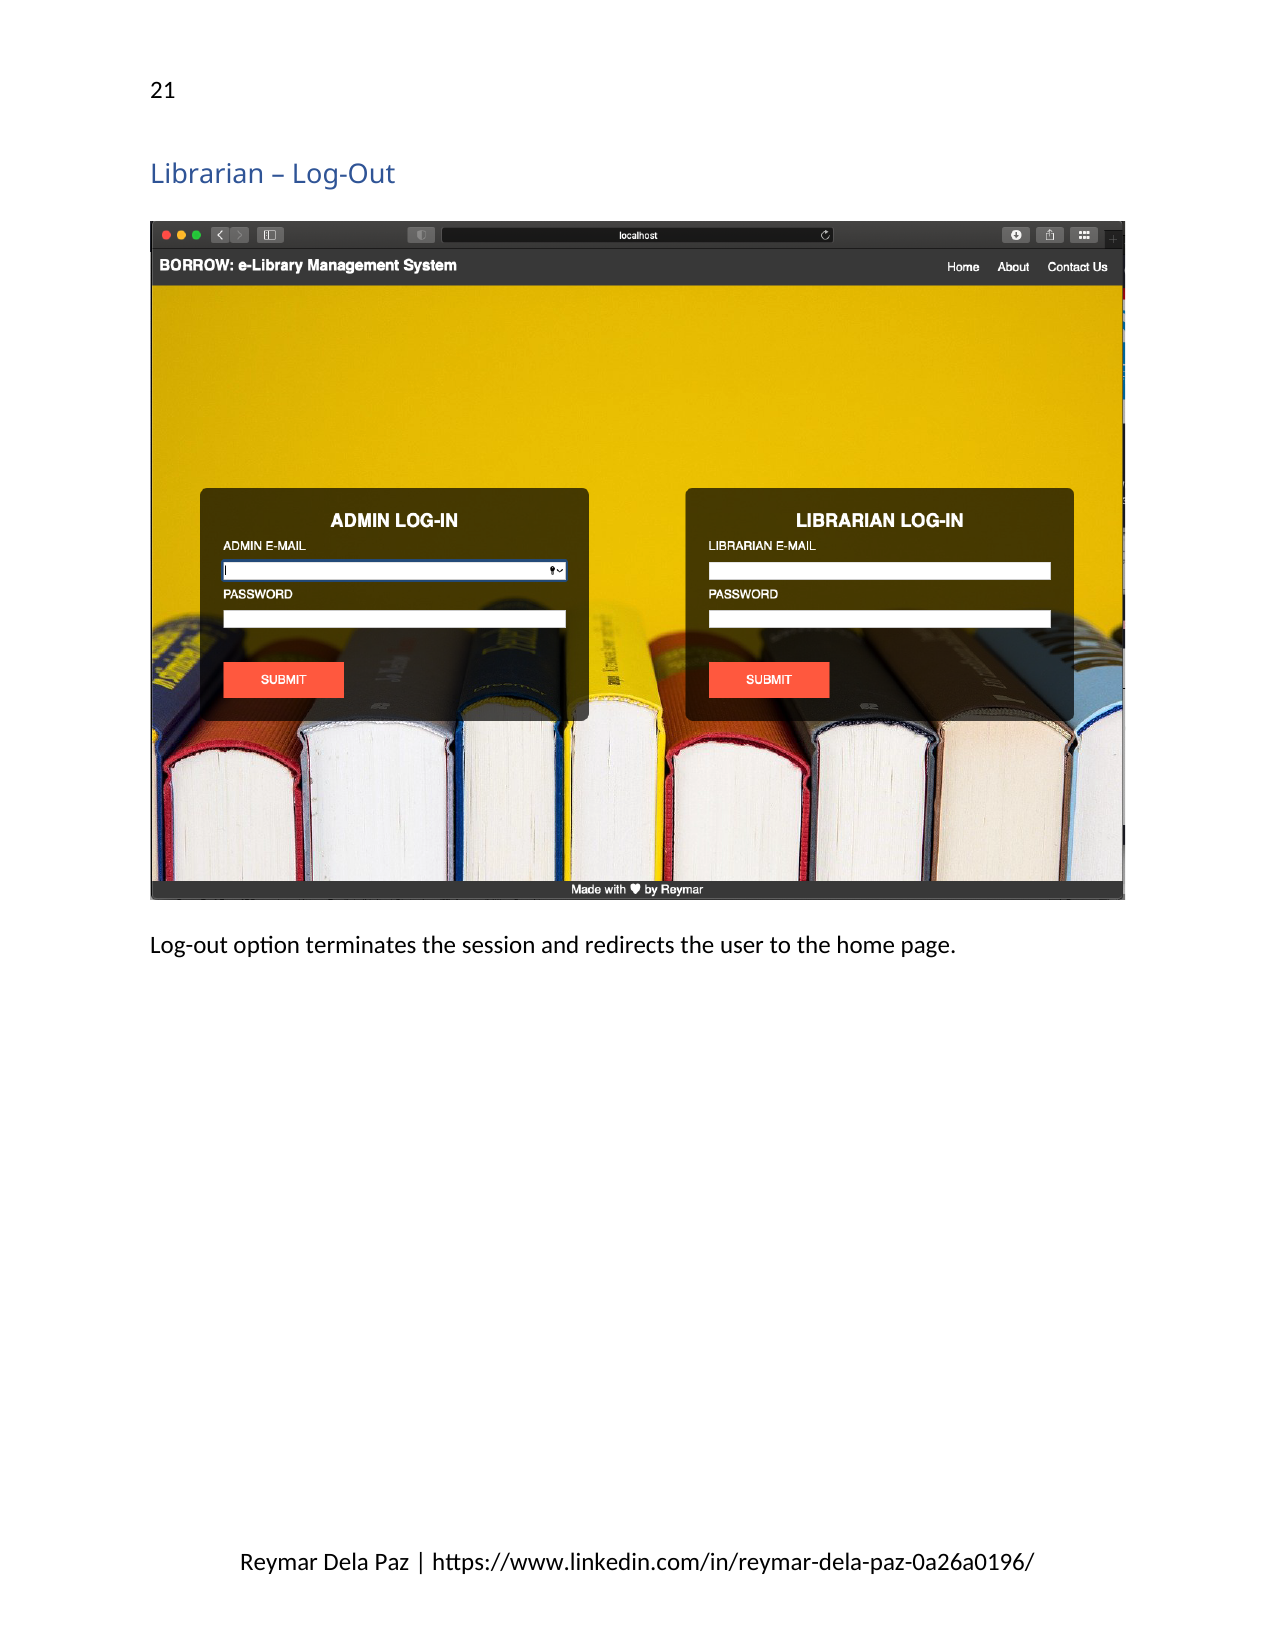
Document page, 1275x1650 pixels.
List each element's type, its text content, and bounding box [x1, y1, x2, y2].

subtitle Librarian – Log-Out [150, 154, 1125, 191]
text Log-out option terminates the session and redirects the user to the home page. [150, 930, 1125, 960]
picture [150, 221, 1125, 900]
